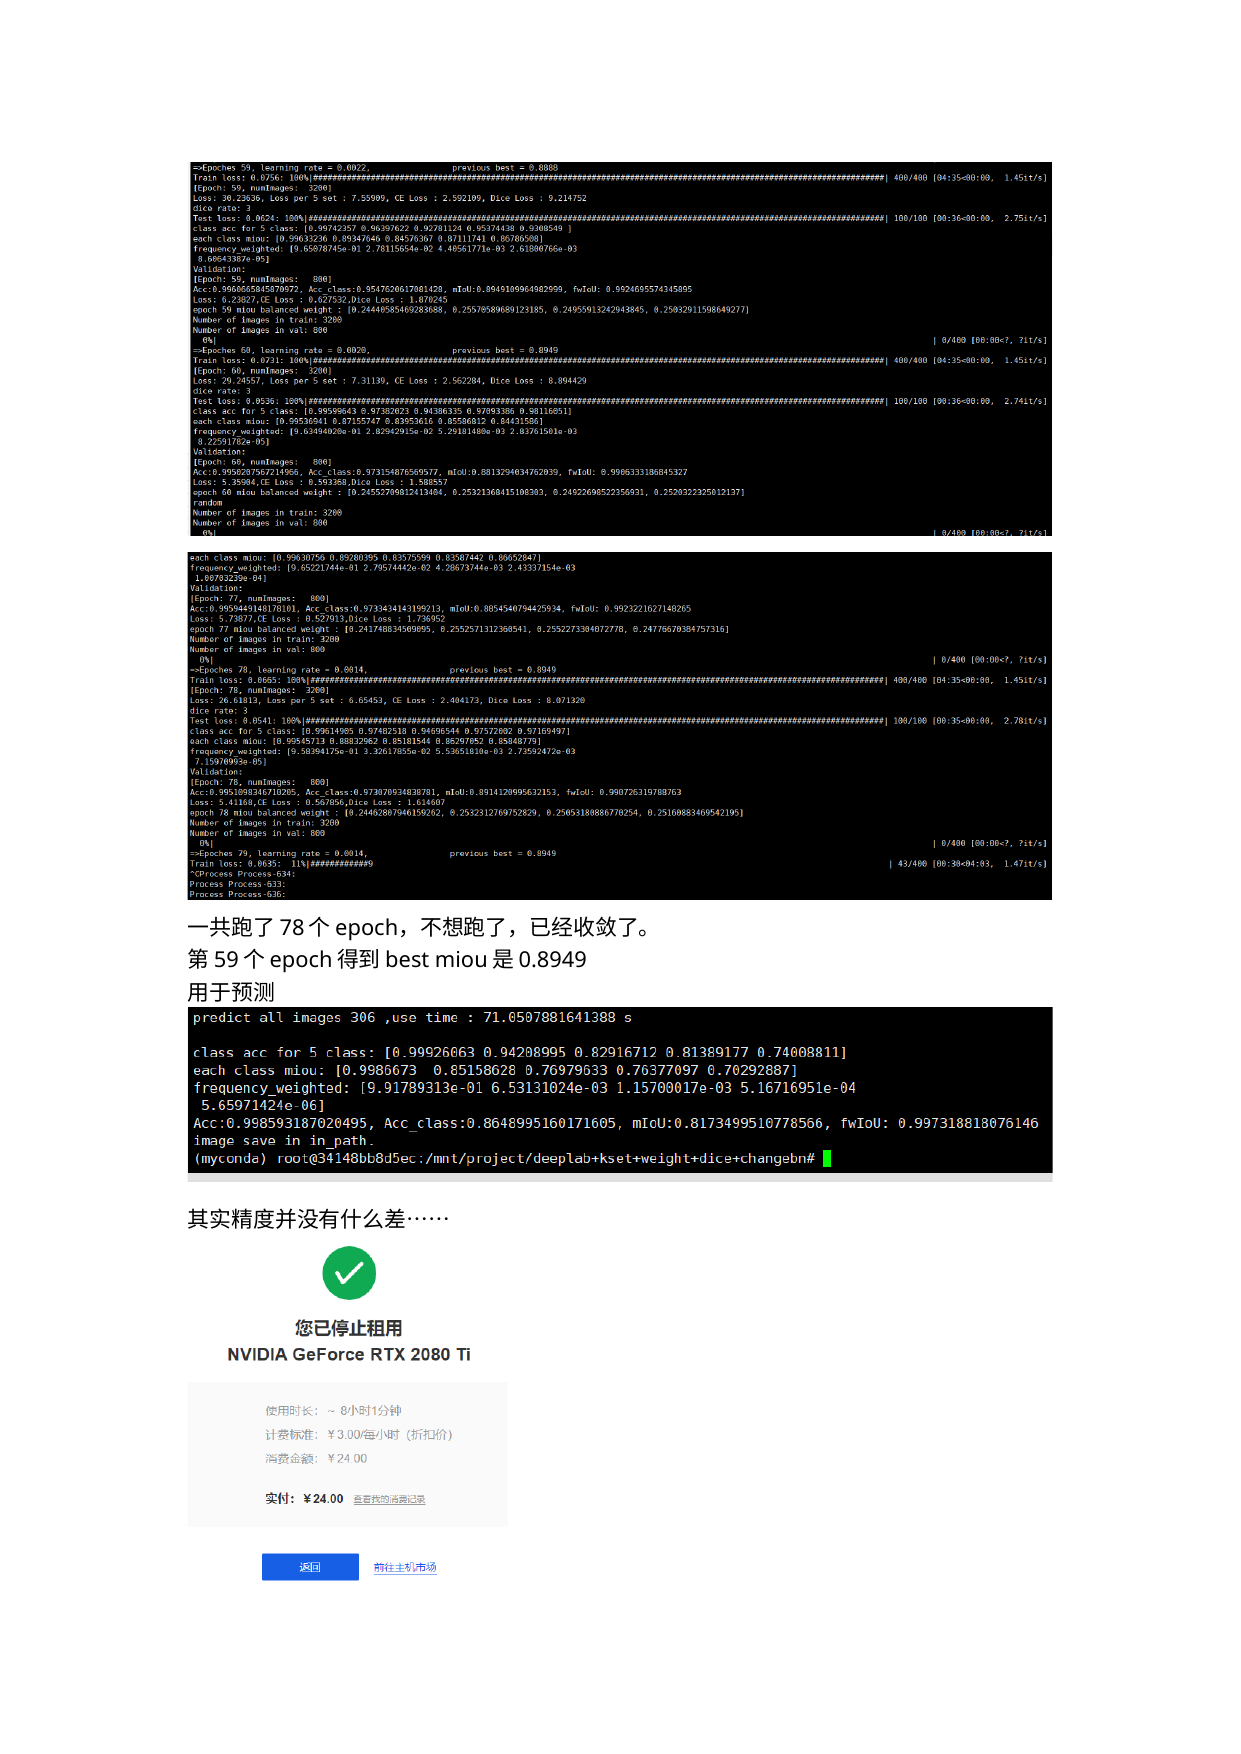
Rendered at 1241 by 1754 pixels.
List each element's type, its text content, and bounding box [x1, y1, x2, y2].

picture [187, 1234, 508, 1592]
picture [187, 1007, 1053, 1182]
text 用于预测 [187, 974, 1053, 1007]
text 第59个epoch得到best miou是0.8949 [187, 942, 1053, 974]
text 一共跑了78个epoch，不想跑了，已经收敛了。 [187, 909, 1053, 942]
picture [187, 552, 1053, 900]
text 其实精度并没有什么差…… [187, 1202, 1053, 1234]
picture [187, 162, 1053, 536]
